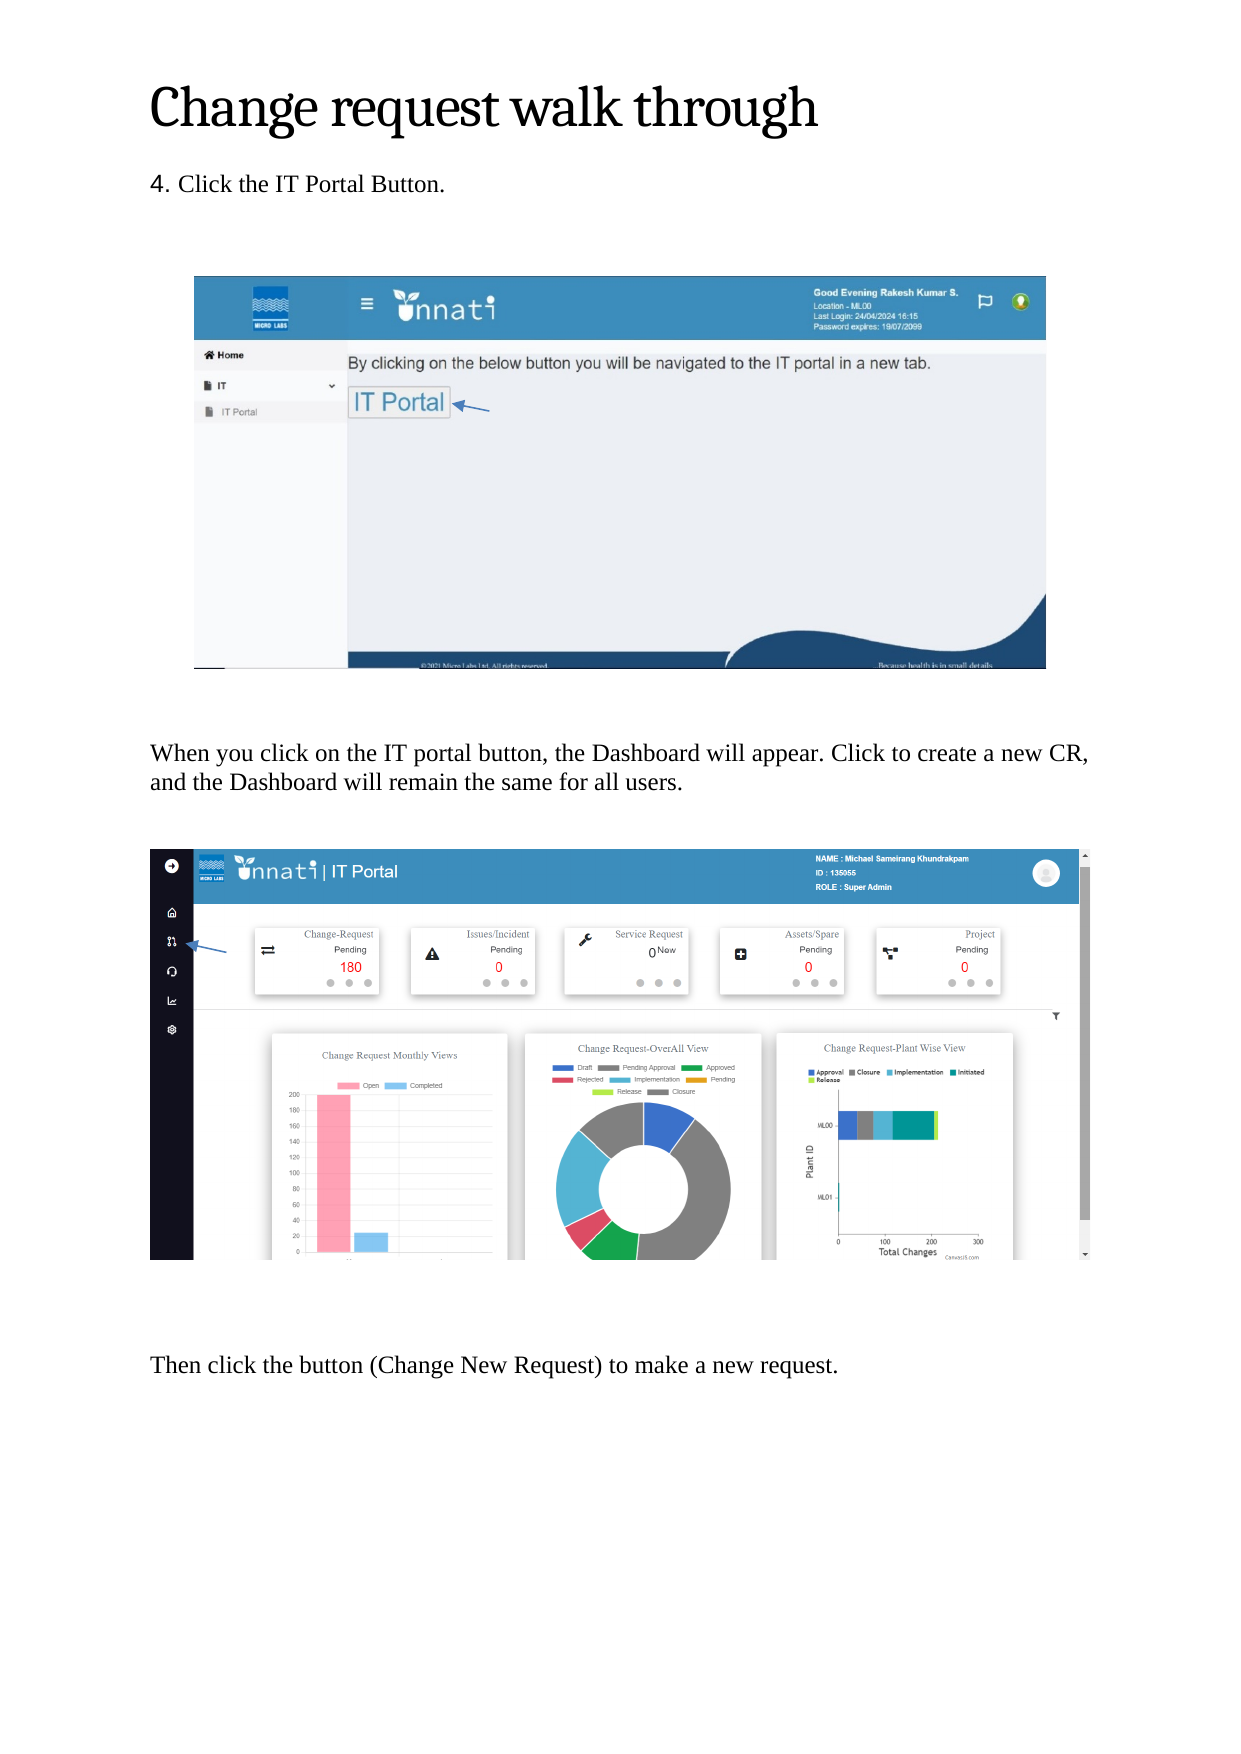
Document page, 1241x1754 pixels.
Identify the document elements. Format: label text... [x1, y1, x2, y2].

picture [194, 276, 1047, 669]
text When you click on the IT portal button, the Dashboard will appear. Click to create a new CR, and the Dashboard will remain the same for all users. [150, 738, 1090, 796]
picture [150, 849, 1091, 1260]
text Then click the button (Change New Request) to make a new request. [150, 1350, 1090, 1378]
text 4. Click the IT Portal Button. [150, 169, 1090, 198]
